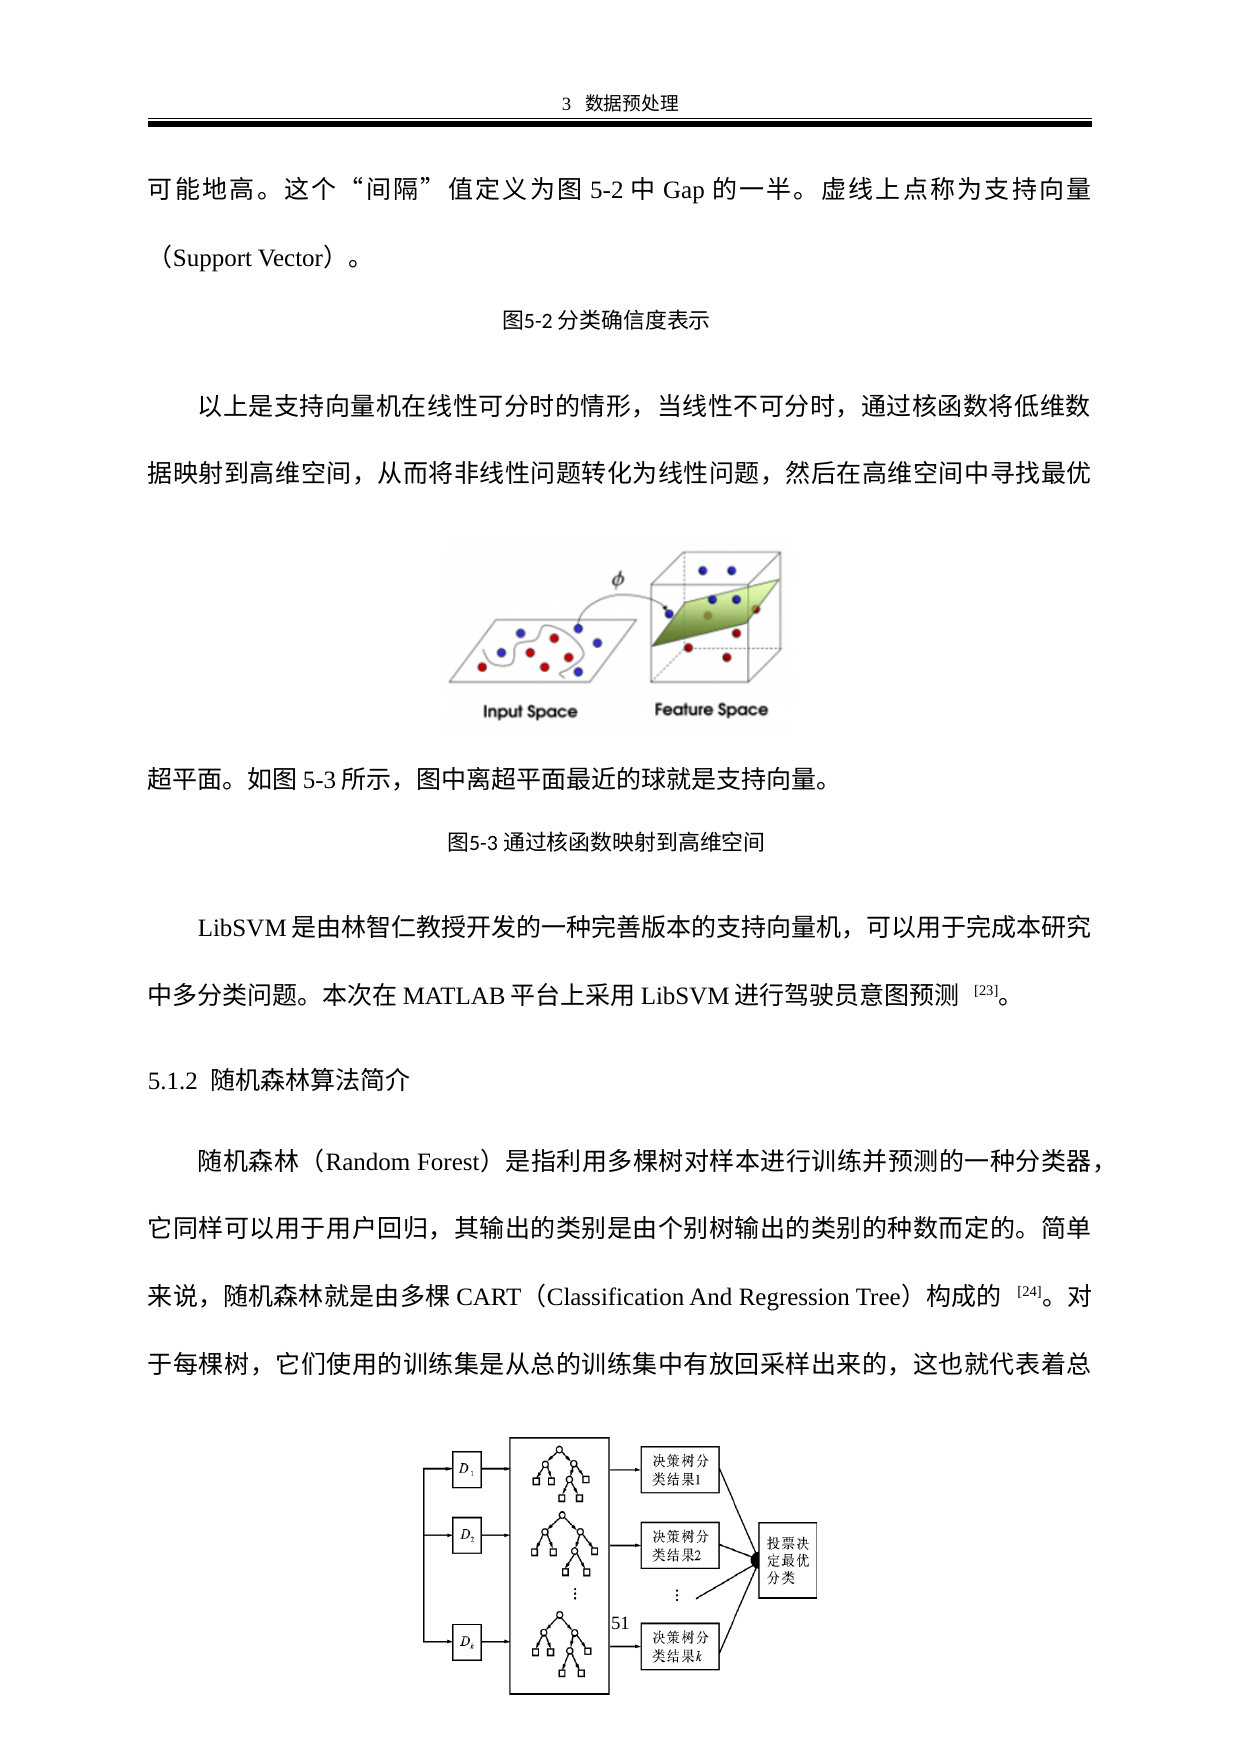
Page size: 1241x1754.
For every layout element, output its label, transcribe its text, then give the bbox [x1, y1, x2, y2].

subtitle 随机森林算法简介 [148, 1045, 1092, 1113]
text 以上是支持向量机在线性可分时的情形，当线性不可分时，通过核函数将低维数据映射到高维空间，从而将非线性问题转化为线性问题，然后在高维空间中寻找最优超平面。如图5-3所示，图中离超平面最近的球就是支持向量。 [148, 370, 1092, 812]
text LibSVM是由林智仁教授开发的一种完善版本的支持向量机，可以用于完成本研究中多分类问题。本次在MATLAB平台上采用LibSVM进行驾驶员意图预测[23]。 [148, 892, 1092, 1028]
picture [445, 529, 796, 736]
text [148, 154, 1092, 290]
subtitle 分类确信度表示 [148, 302, 1092, 336]
subtitle 通过核函数映射到高维空间 [148, 824, 1092, 858]
picture [423, 1412, 817, 1708]
